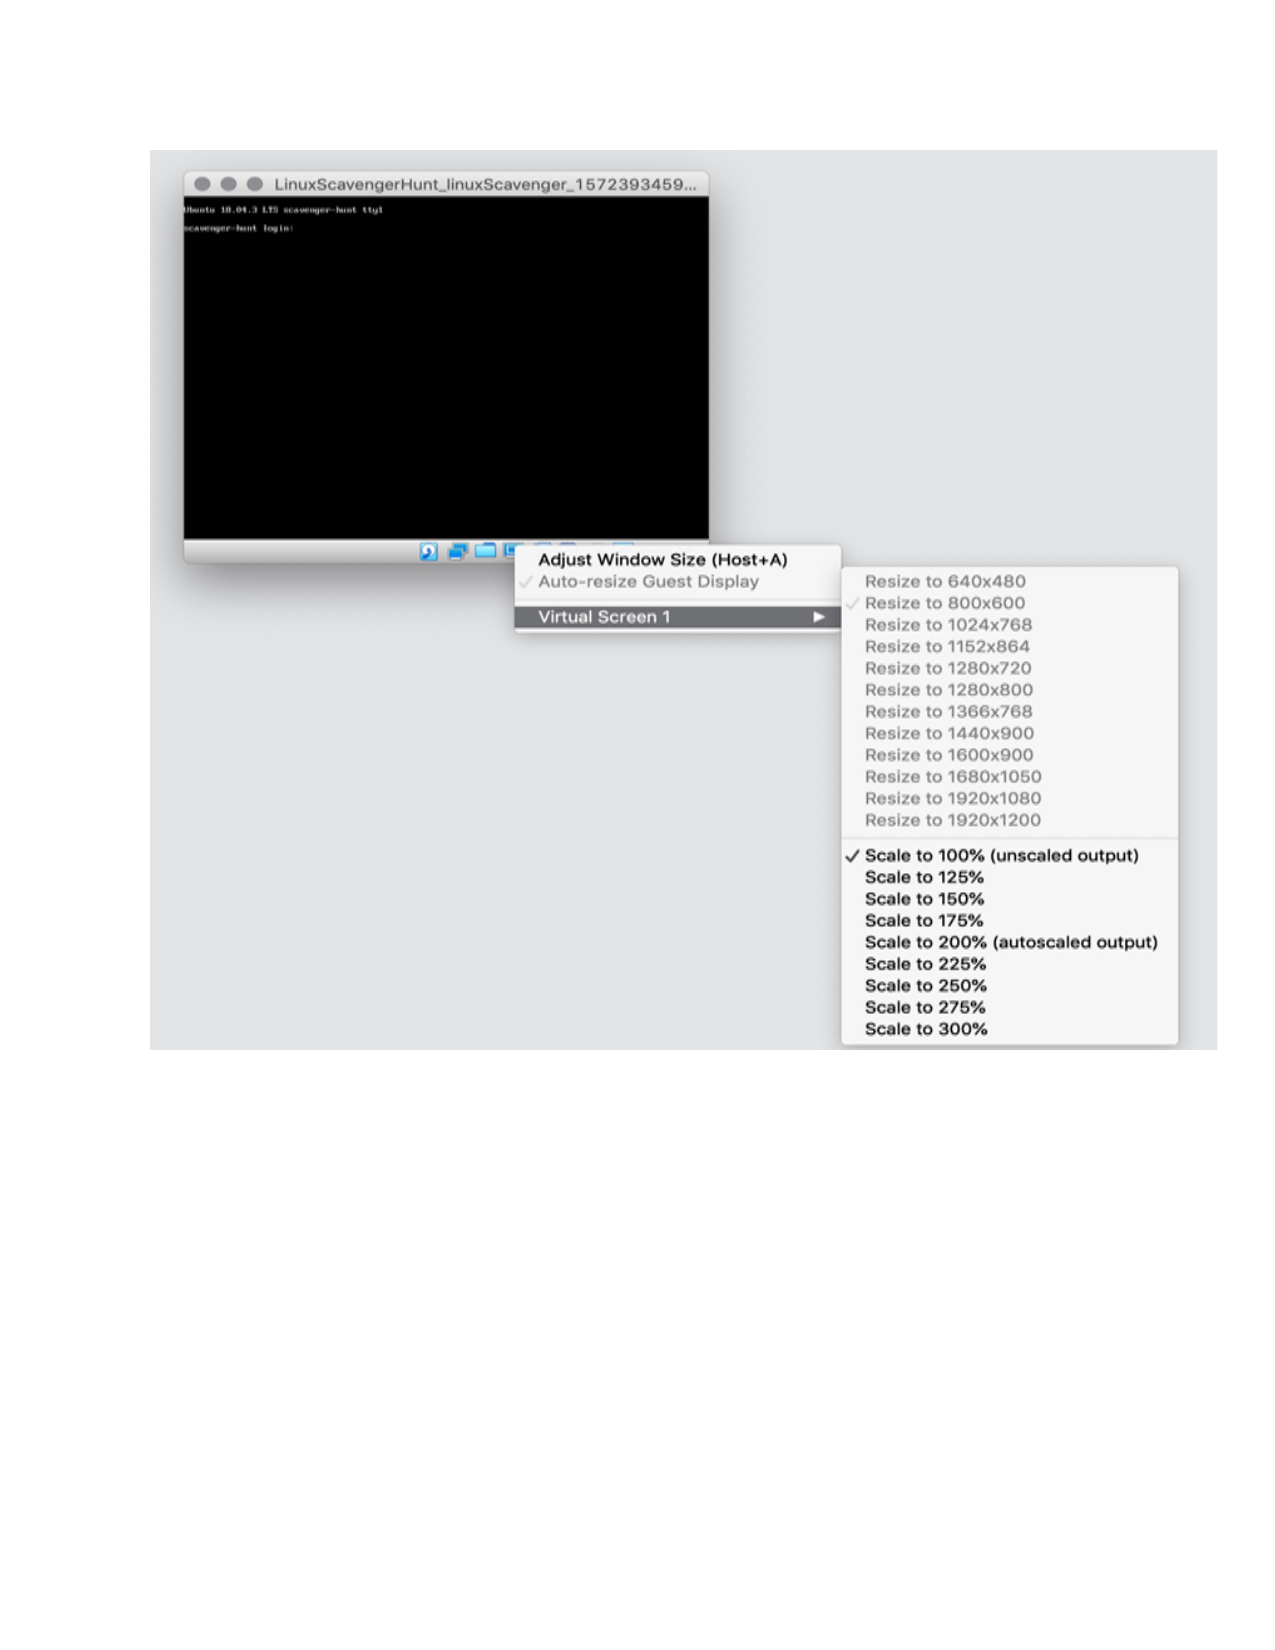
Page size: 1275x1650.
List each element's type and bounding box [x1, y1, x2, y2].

picture [150, 150, 1218, 1050]
